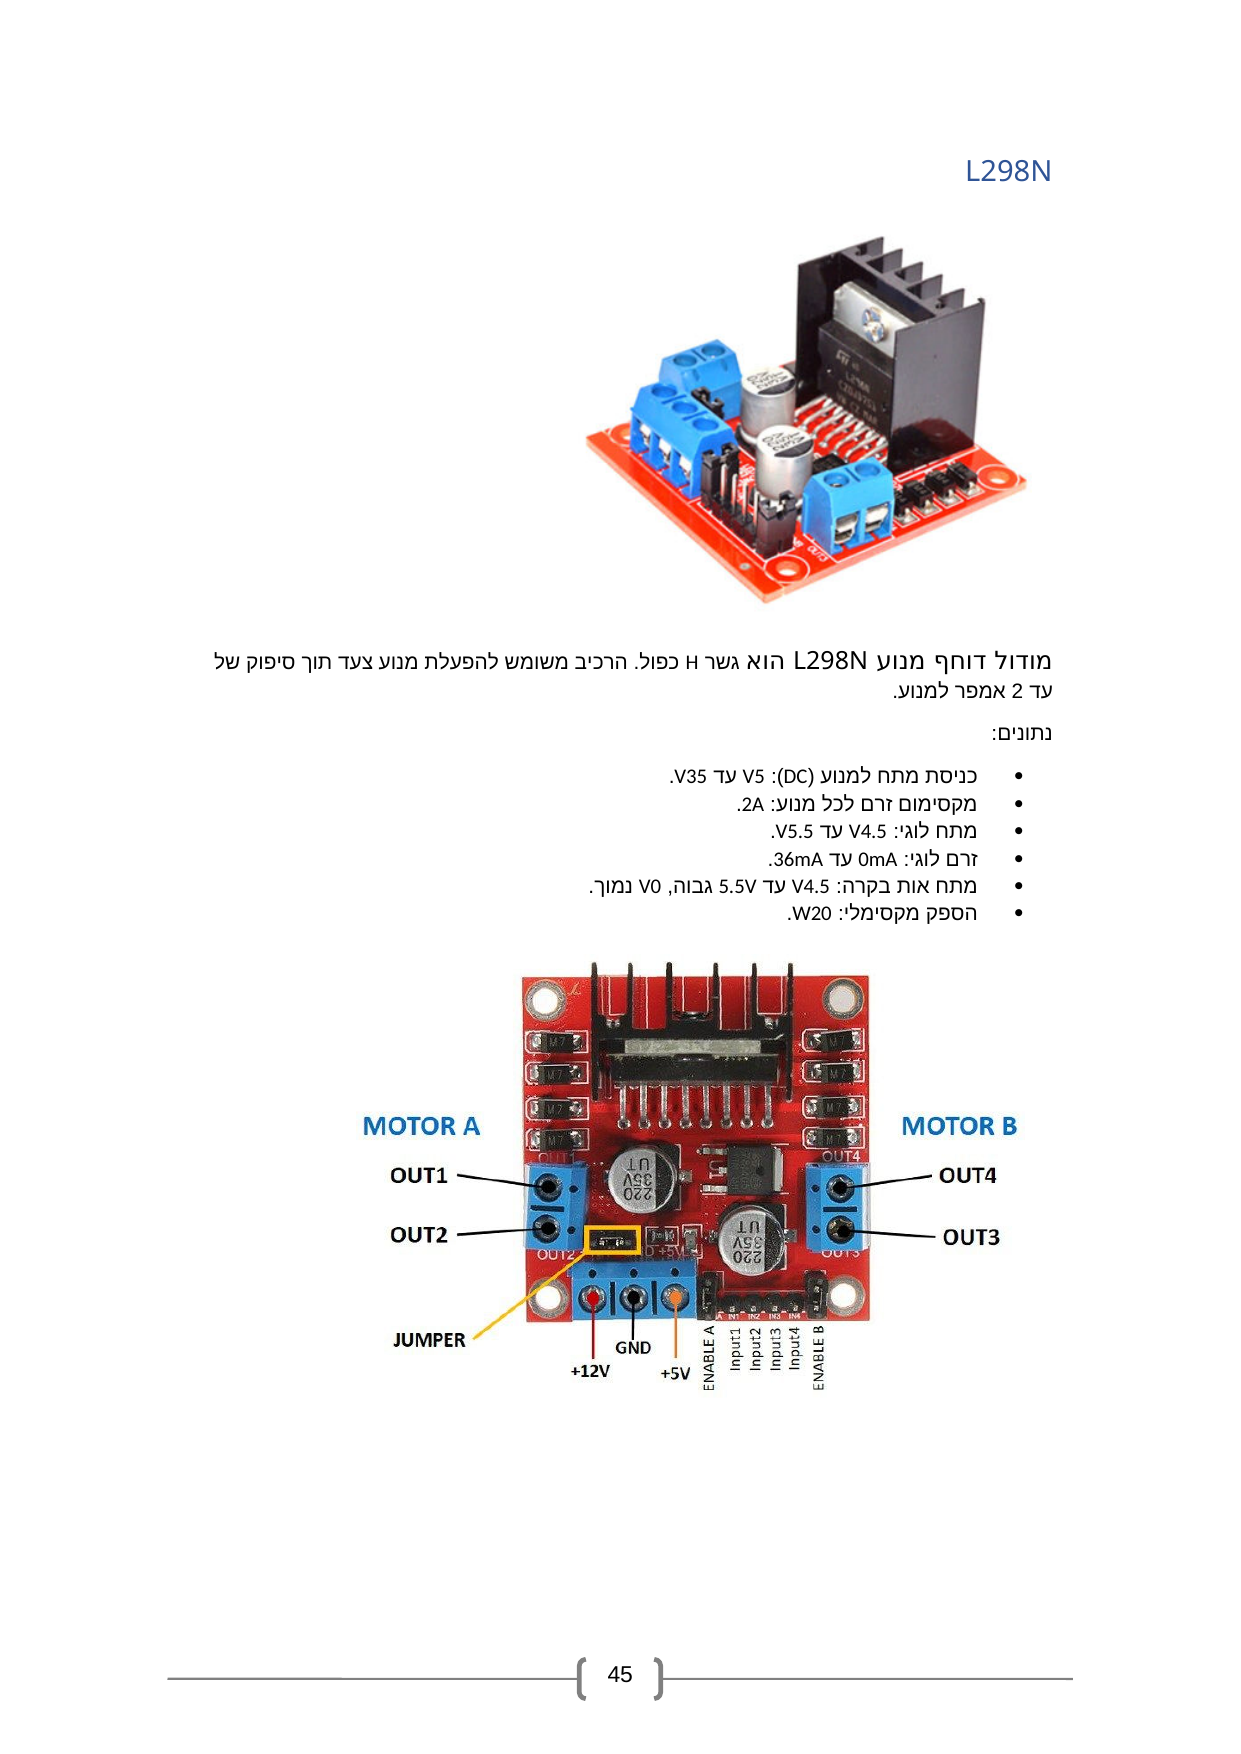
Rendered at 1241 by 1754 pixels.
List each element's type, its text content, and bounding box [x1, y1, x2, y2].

list מקסימום זרם לכל מנוע: 2A. [187, 791, 1015, 816]
text נתונים: [187, 721, 1053, 745]
list זרם לוגי: 0mA עד 36mA. [187, 846, 1015, 871]
text מודול דוחף מנוע L298N הוא גשר H כפול. הרכיב משומש להפעלת מנוע צעד תוך סיפוק של עד 2 אמפר למנוע. [187, 643, 1053, 703]
list מתח אות בקרה: V4.5 עד 5.5V גבוה, V0 נמוך. [187, 873, 1015, 899]
subtitle L298N [187, 150, 1053, 190]
list מתח לוגי: V4.5 עד V5.5. [187, 818, 1015, 844]
list הספק מקסימלי: W20. [187, 901, 1015, 926]
picture [335, 944, 1053, 1406]
list כניסת מתח למנוע (DC): V5 עד V35. [187, 764, 1015, 789]
picture [550, 209, 1053, 624]
